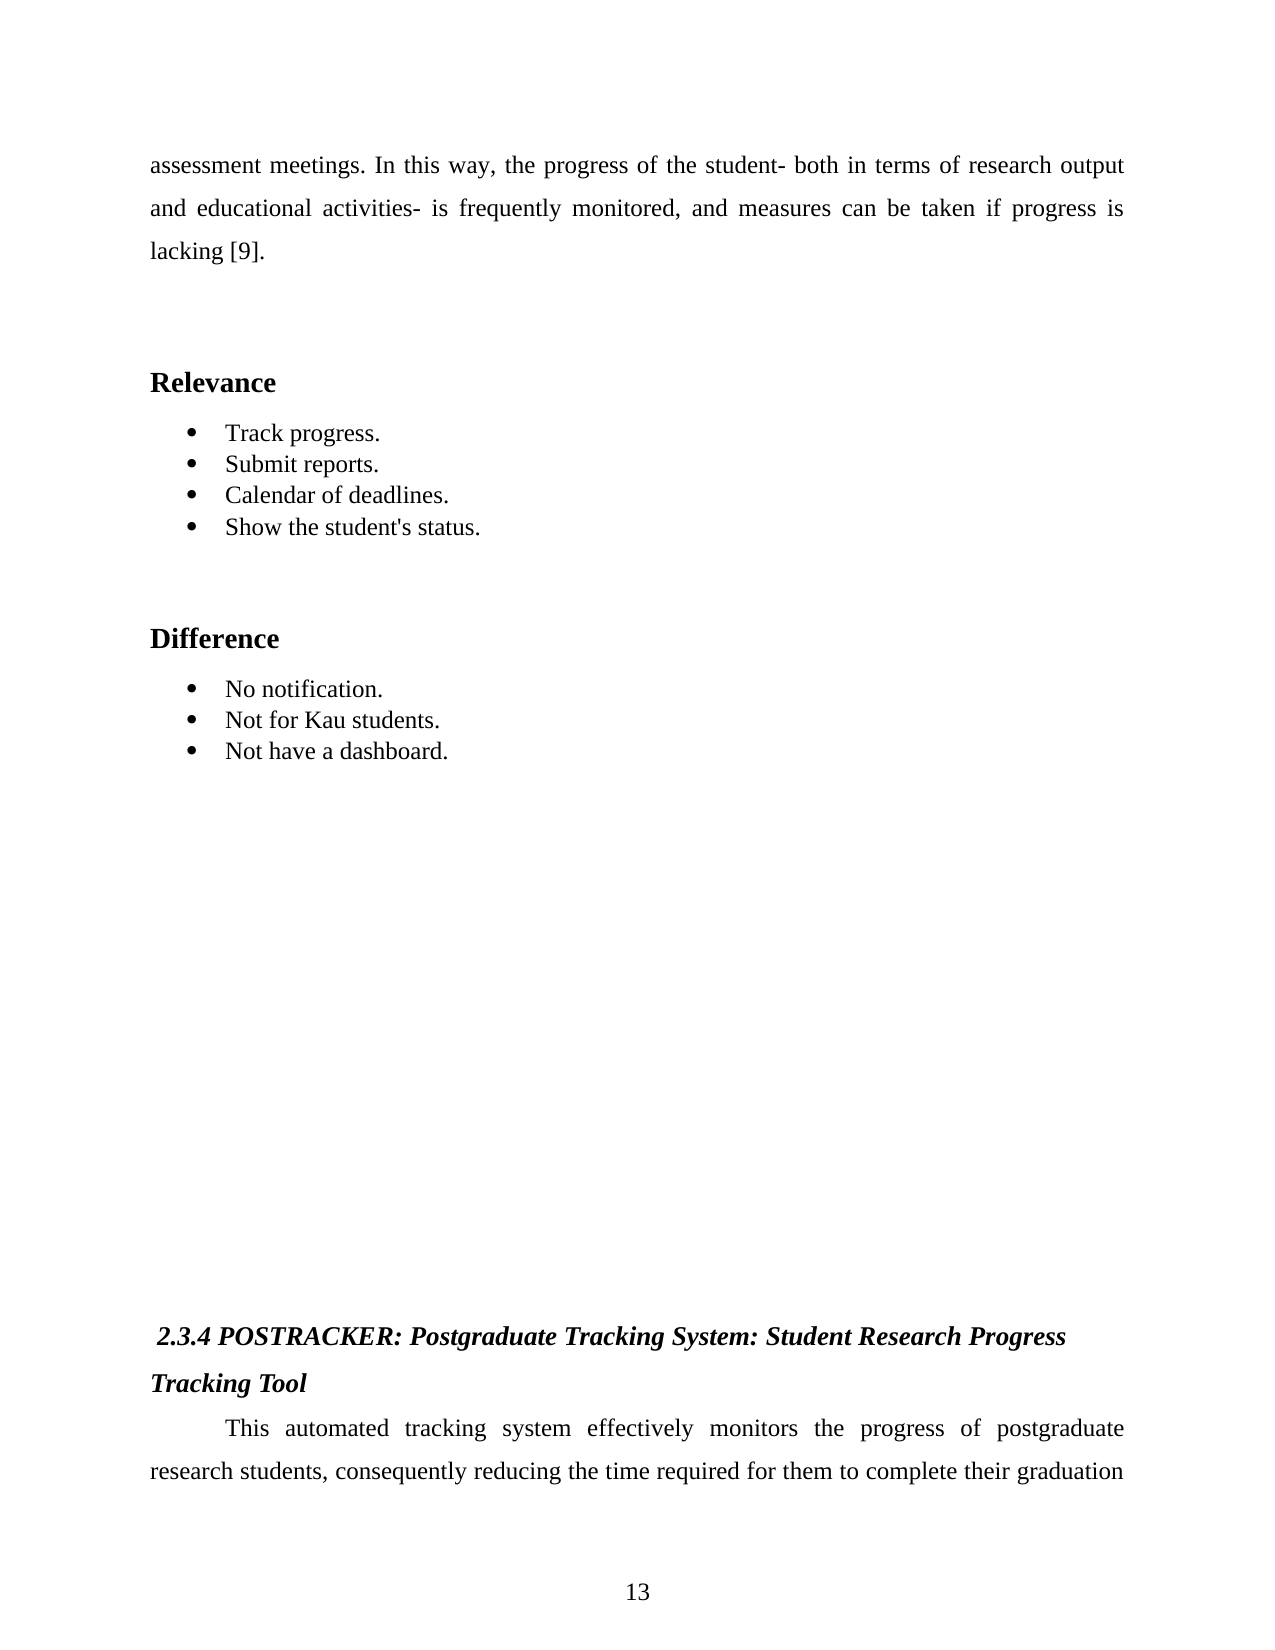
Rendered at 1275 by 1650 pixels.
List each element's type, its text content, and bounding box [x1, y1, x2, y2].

list Calendar of deadlines. [187, 481, 1125, 509]
list Submit reports. [187, 449, 1125, 478]
text Difference [150, 621, 1125, 655]
list No notification. [187, 674, 1125, 703]
list Show the student's status. [187, 512, 1125, 540]
subtitle 2.3.4 POSTRACKER: Postgraduate Tracking System: Student Research Progress Tracking Tool [150, 1320, 1125, 1398]
list Track progress. [187, 418, 1125, 447]
list Not have a dashboard. [187, 736, 1125, 765]
text Relevance [150, 366, 1125, 399]
list Not for Kau students. [187, 705, 1125, 734]
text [150, 1413, 1125, 1485]
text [150, 150, 1125, 265]
